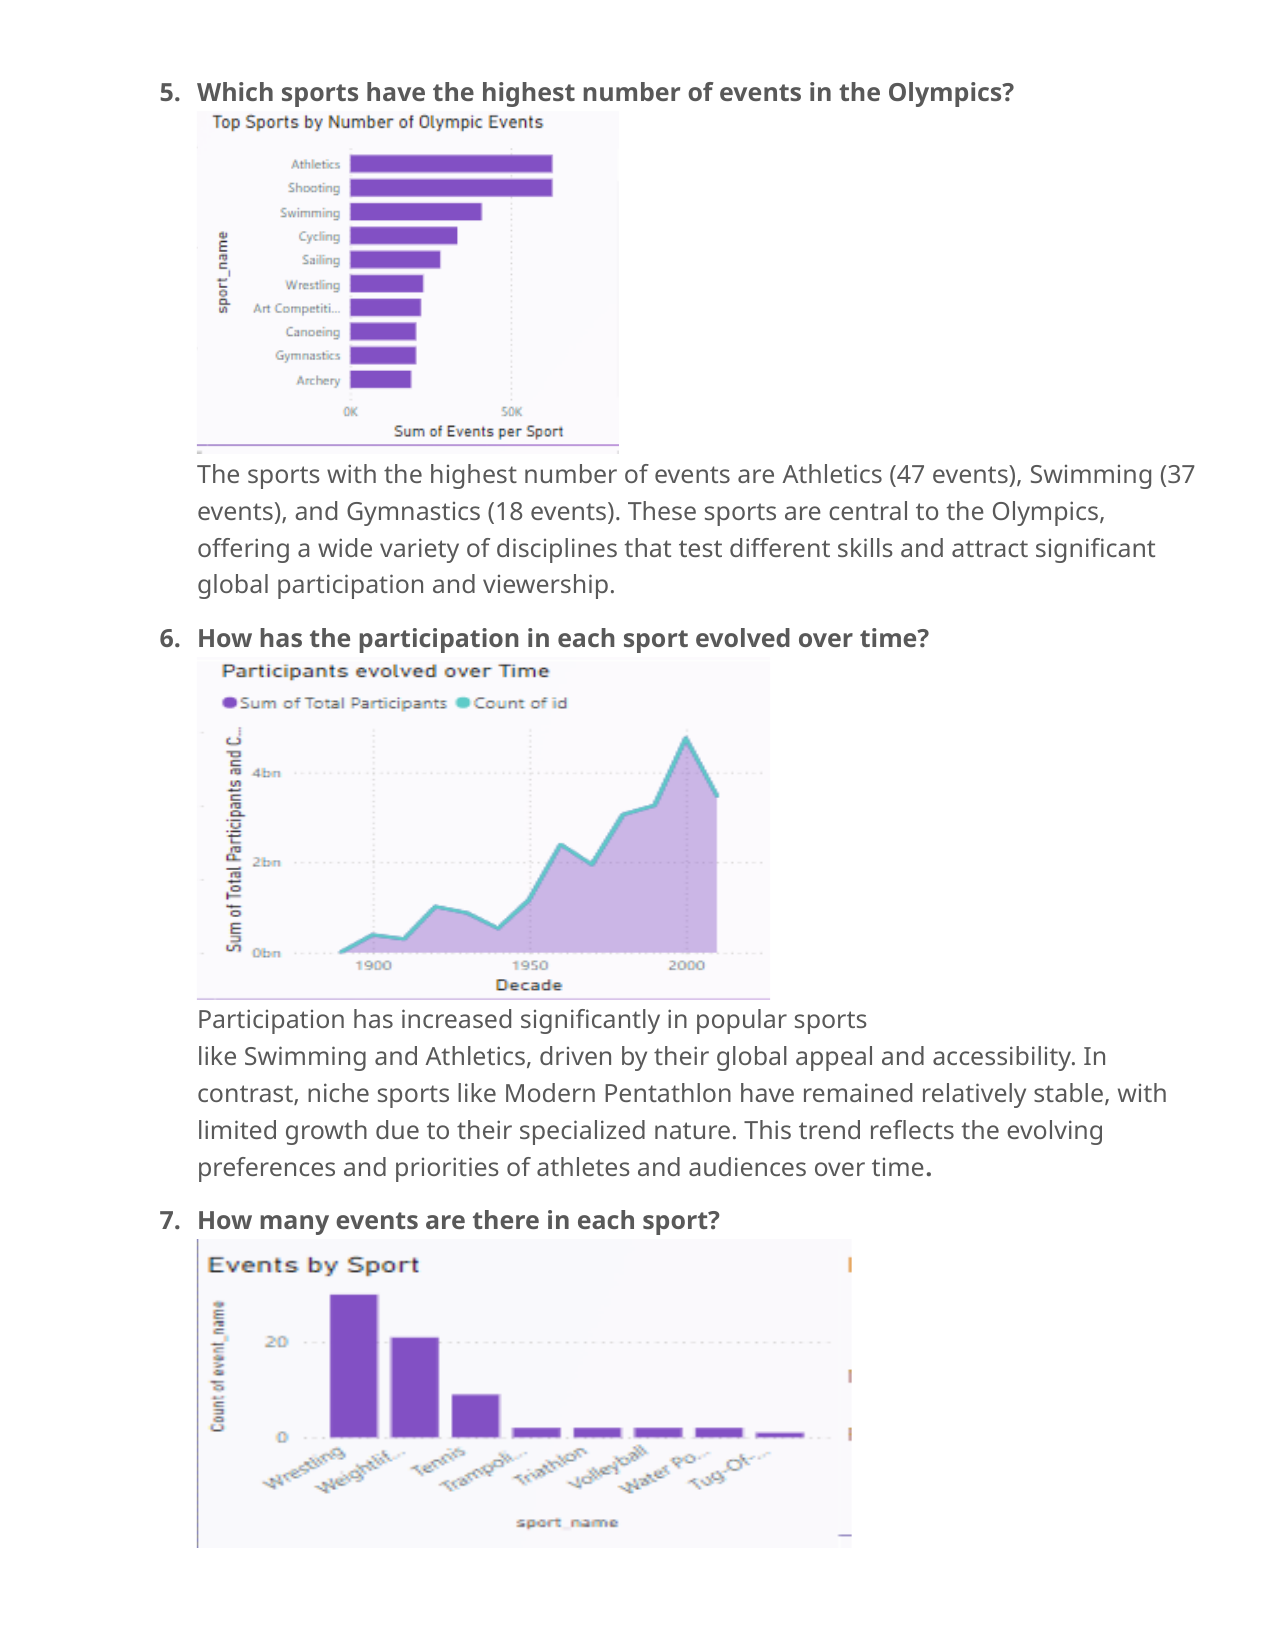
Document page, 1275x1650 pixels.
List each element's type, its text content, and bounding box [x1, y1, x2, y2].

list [159, 1203, 1200, 1547]
picture [196, 1239, 852, 1548]
picture [196, 657, 771, 1000]
picture [196, 111, 619, 454]
